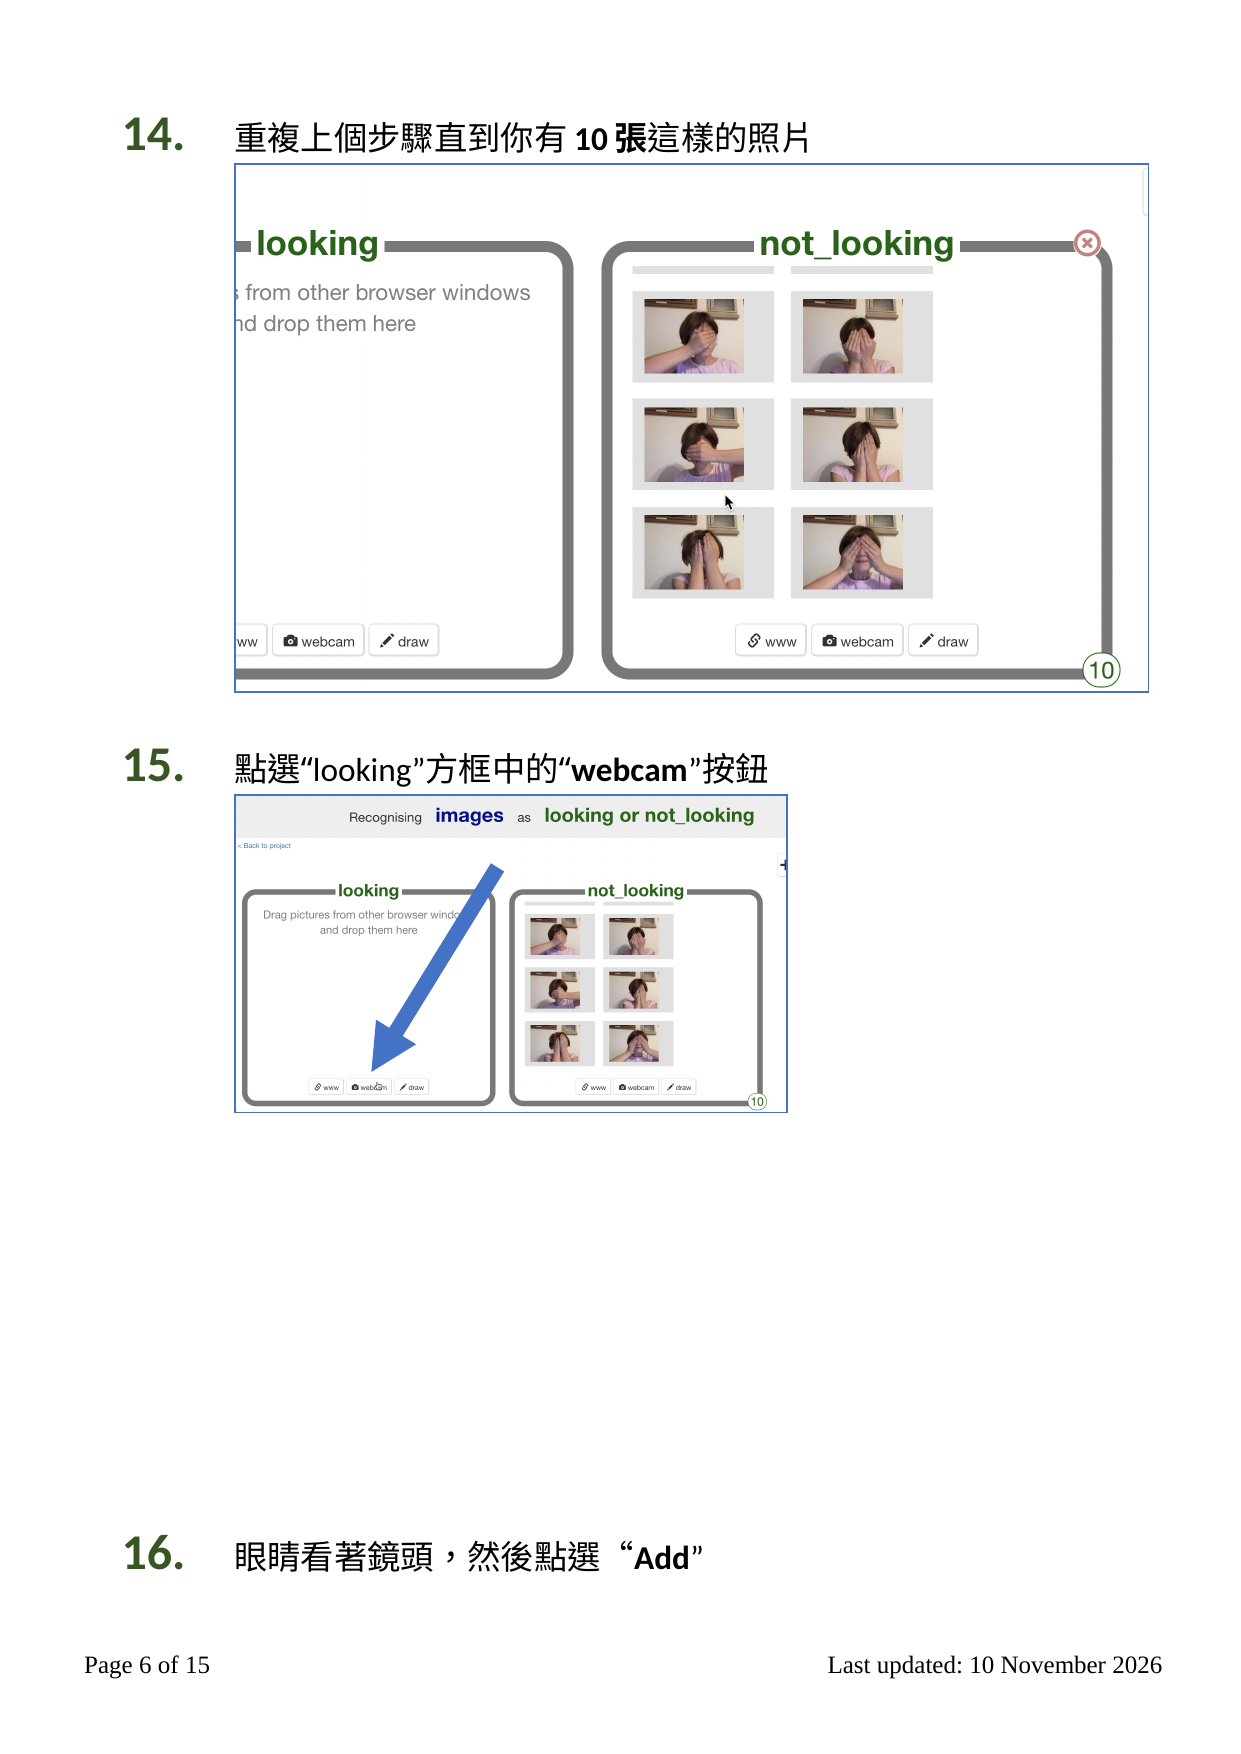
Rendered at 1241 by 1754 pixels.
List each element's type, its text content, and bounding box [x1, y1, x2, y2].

list 眼睛看著鏡頭，然後點選“Add” [121, 1521, 1164, 1582]
picture [236, 796, 786, 1112]
list 點選“looking”方框中的“webcam”按鈕 [121, 733, 1164, 794]
picture [236, 165, 1148, 691]
list 重複上個步驟直到你有10張這樣的照片 [121, 102, 1164, 163]
